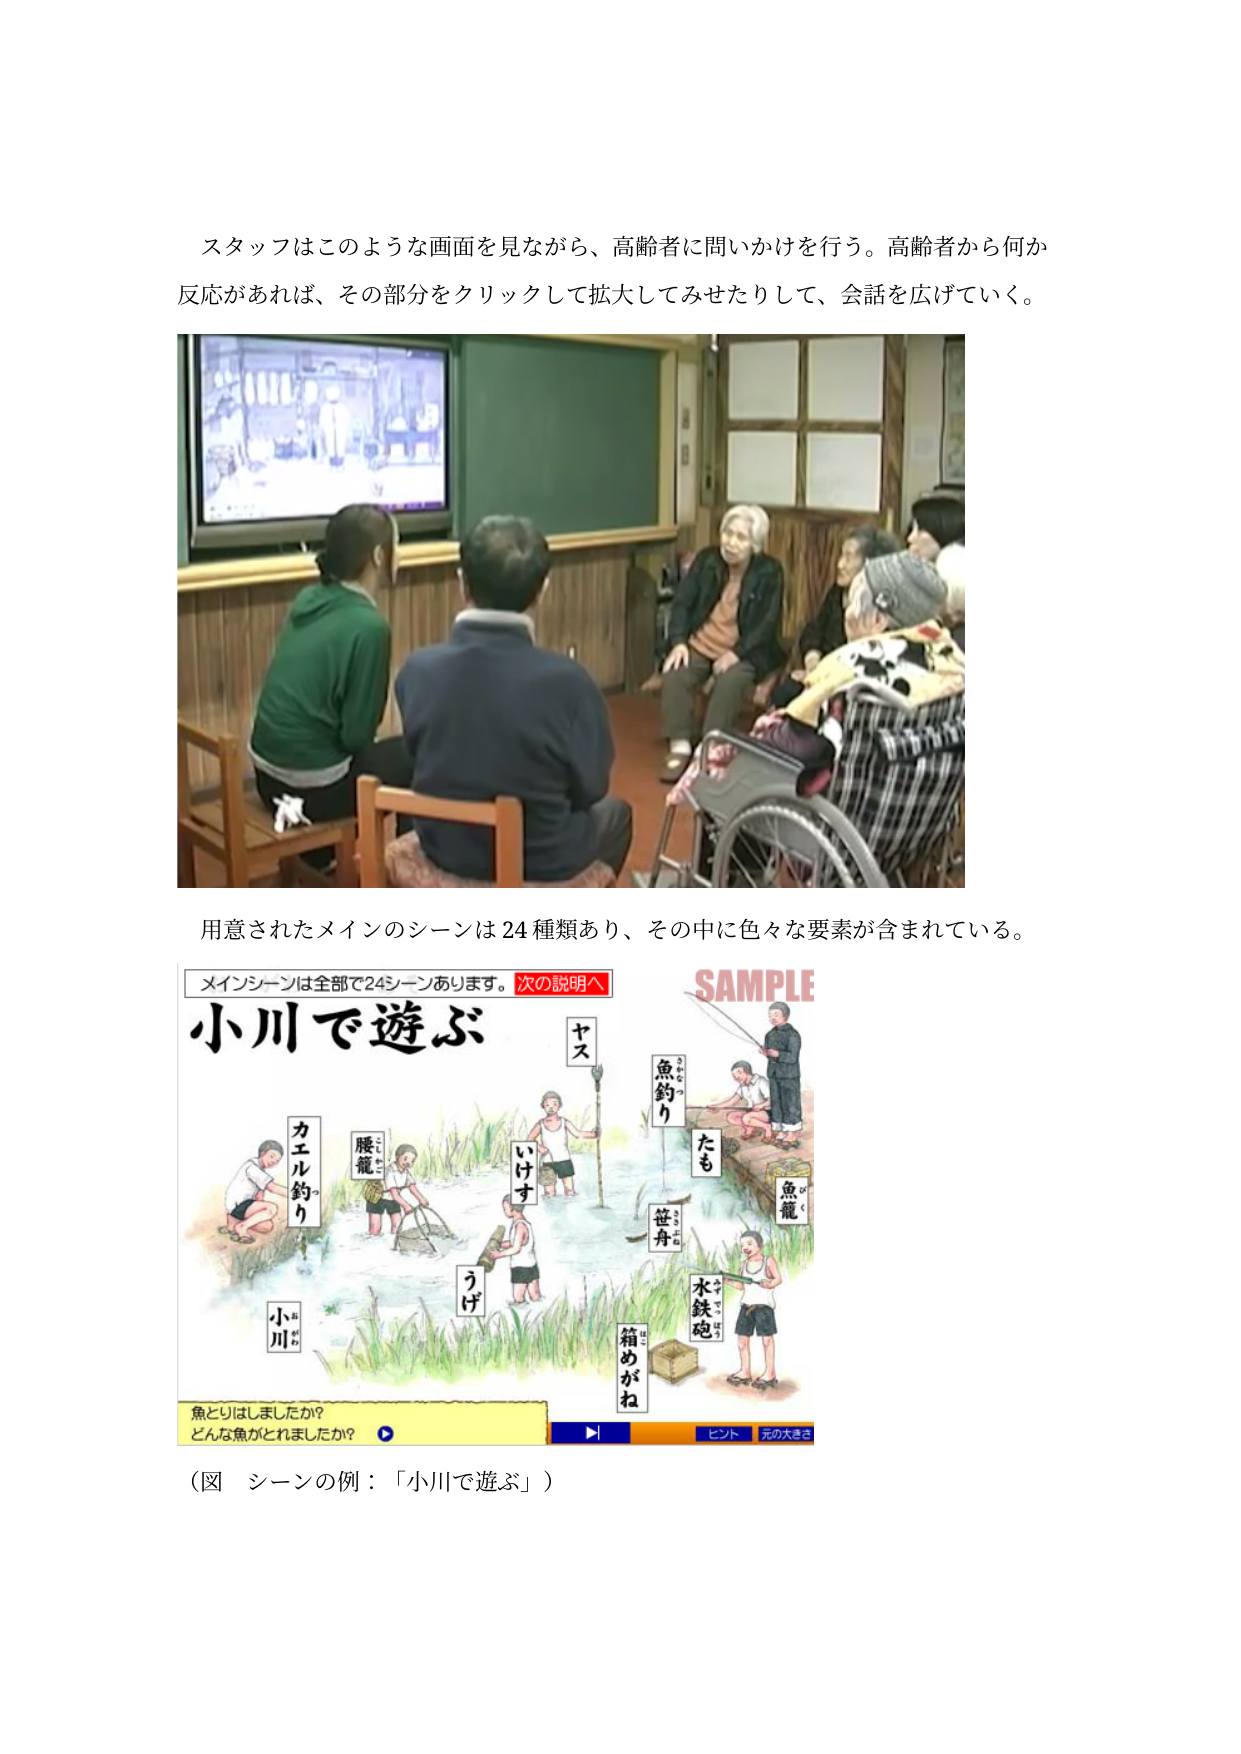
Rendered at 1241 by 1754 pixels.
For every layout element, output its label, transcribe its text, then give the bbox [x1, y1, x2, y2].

text スタッフはこのような画面を見ながら、高齢者に問いかけを行う。高齢者から何か反応があれば、その部分をクリックして拡大してみせたりして、会話を広げていく。 [177, 225, 1063, 315]
picture [177, 334, 965, 888]
picture [177, 963, 814, 1446]
text 用意されたメインのシーンは24種類あり、その中に色々な要素が含まれている。 [177, 908, 1063, 950]
text （図 シーンの例：「小川で遊ぶ」） [177, 1460, 1063, 1501]
